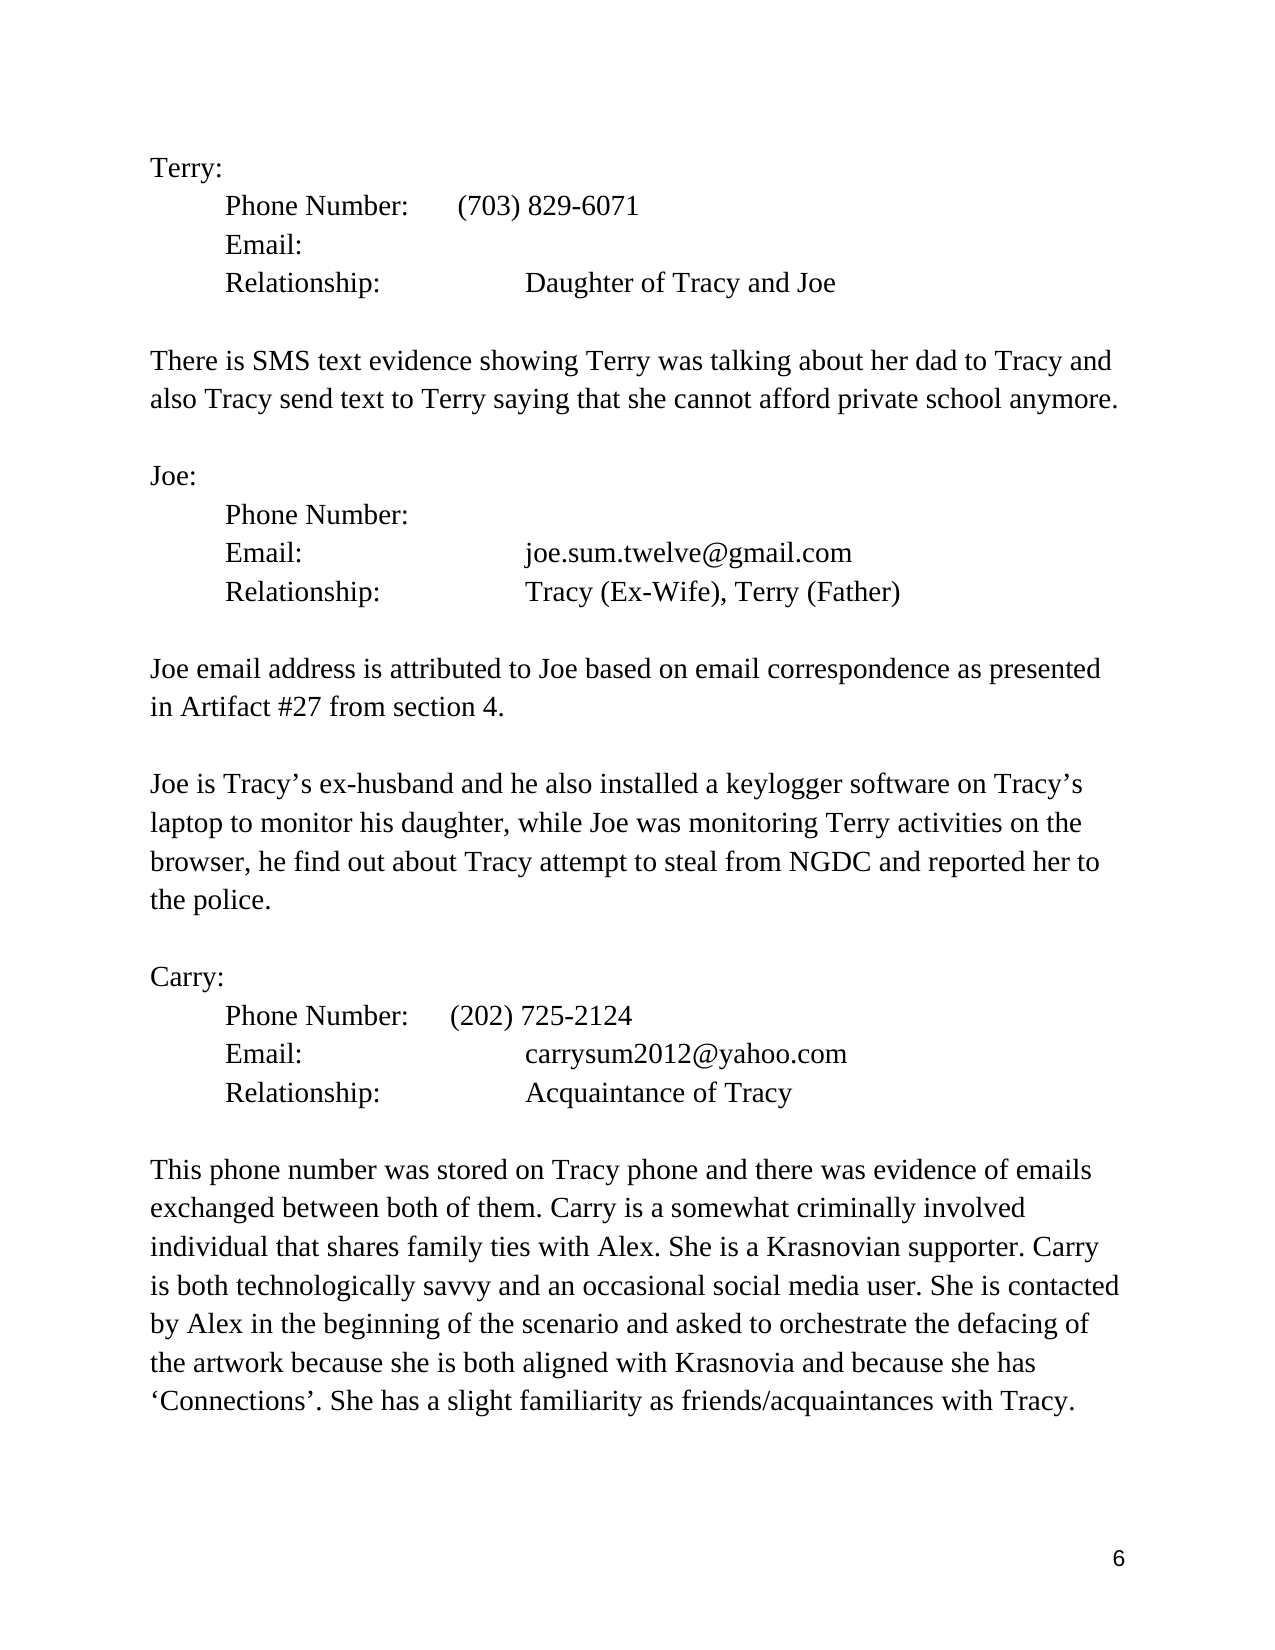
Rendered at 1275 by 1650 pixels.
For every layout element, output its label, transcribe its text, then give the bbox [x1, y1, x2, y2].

text Joe email address is attributed to Joe based on email correspondence as presented in Artifact #27 from section 4. [150, 651, 1125, 723]
text Terry: [150, 150, 1125, 183]
text Phone Number: [150, 497, 1125, 530]
text This phone number was stored on Tracy phone and there was evidence of emails exchanged between both of them. Carry is a somewhat criminally involved individual that shares family ties with Alex. She is a Krasnovian supporter. Carry is both technologically savvy and an occasional social media user. She is contacted by Alex in the beginning of the scenario and asked to orchestrate the defacing of the artwork because she is both aligned with Krasnovia and because she has ‘Connections’. She has a slight familiarity as friends/acquaintances with Tracy. [150, 1152, 1125, 1417]
text Email: carrysum2012@yahoo.com [150, 1036, 1125, 1070]
text Relationship: Daughter of Tracy and Joe [150, 266, 1125, 299]
text Joe: [150, 458, 1125, 492]
text Email: joe.sum.twelve@gmail.com [150, 535, 1125, 569]
text Phone Number: (703) 829-6071 [150, 188, 1125, 222]
text Relationship: Tracy (Ex-Wife), Terry (Father) [150, 574, 1125, 607]
text Phone Number: (202) 725-2124 [150, 998, 1125, 1031]
text Relationship: Acquaintance of Tracy [150, 1075, 1125, 1108]
text Email: [150, 227, 1125, 261]
text Carry: [150, 959, 1125, 993]
text There is SMS text evidence showing Terry was talking about her dad to Tracy and also Tracy send text to Terry saying that she cannot afford private school anymore. [150, 343, 1125, 415]
text Joe is Tracy’s ex-husband and he also installed a keylogger software on Tracy’s laptop to monitor his daughter, while Joe was monitoring Terry activities on the browser, he find out about Tracy attempt to steal from NGDC and reported her to the police. [150, 767, 1125, 916]
